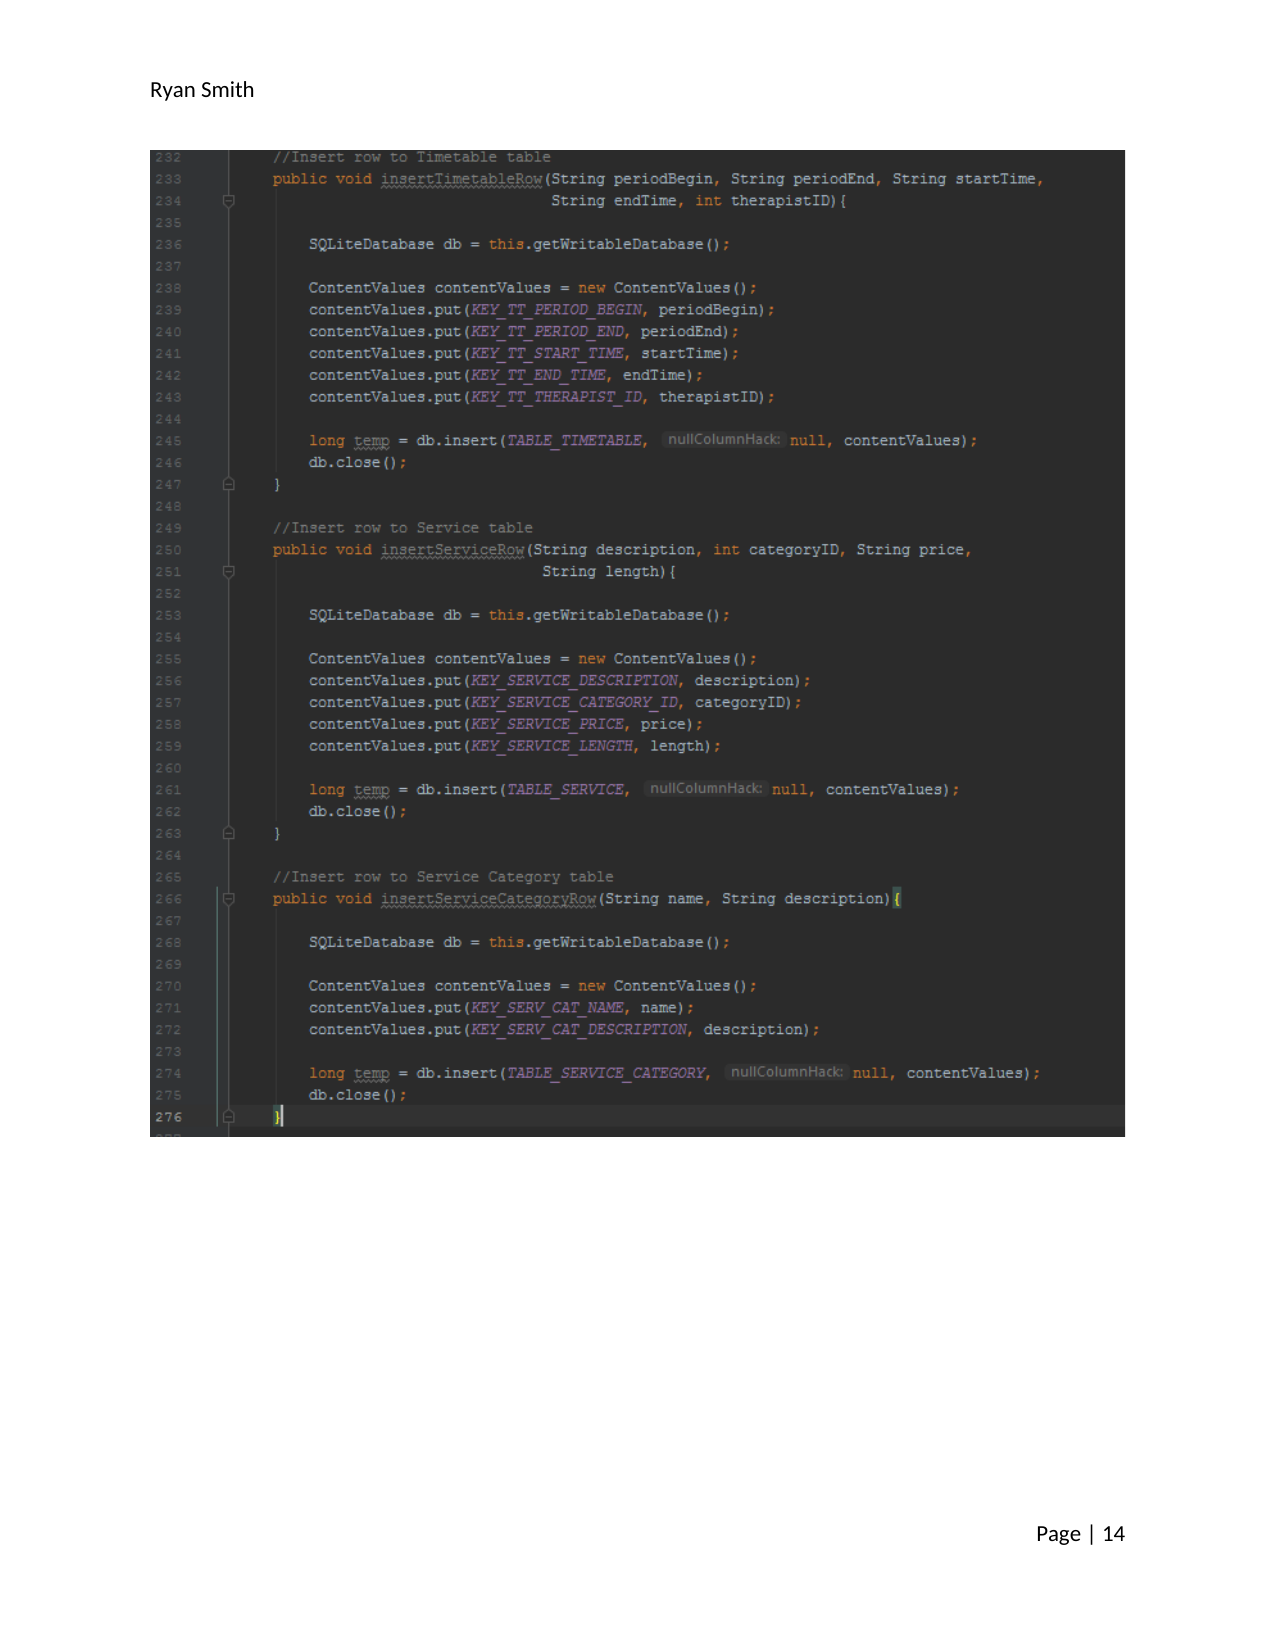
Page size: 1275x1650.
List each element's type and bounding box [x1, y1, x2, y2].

picture [150, 150, 1125, 1137]
